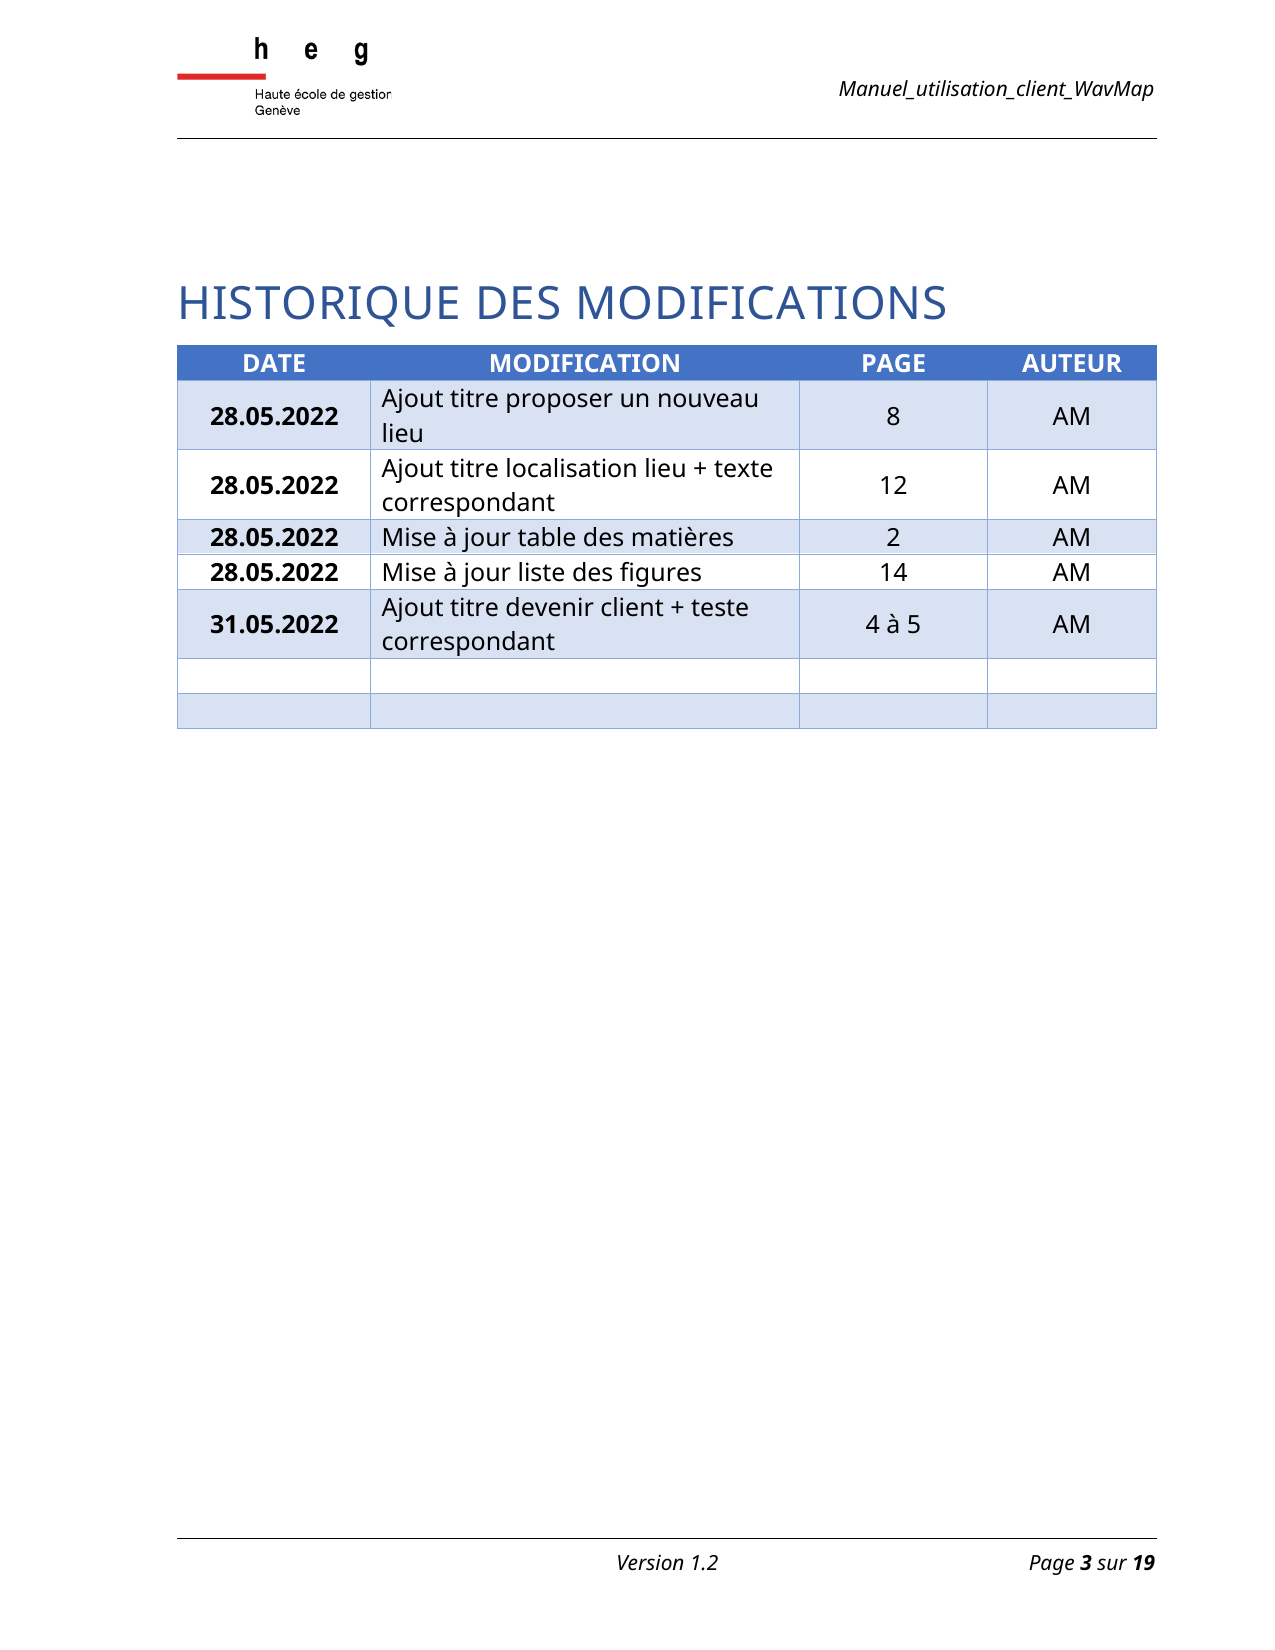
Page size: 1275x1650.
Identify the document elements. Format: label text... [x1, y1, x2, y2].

table_cell Mise à jour table des matières [371, 520, 799, 553]
table_cell 28.05.2022 [178, 450, 370, 518]
table_cell AM [988, 590, 1156, 658]
table_cell [988, 659, 1156, 693]
table_cell 2 [800, 520, 987, 553]
table_cell AM [988, 520, 1156, 553]
table_cell AM [988, 555, 1156, 589]
table_cell 8 [800, 381, 987, 449]
table_cell 31.05.2022 [178, 590, 370, 658]
table_cell 14 [800, 555, 987, 589]
table_cell Ajout titre proposer un nouveau lieu [371, 381, 799, 449]
table_cell 28.05.2022 [178, 555, 370, 589]
table_cell [988, 694, 1156, 728]
table_header PAGE [800, 346, 987, 380]
table_header DATE [178, 346, 370, 380]
subtitle Historique des modifications [177, 270, 1157, 332]
table_cell AM [988, 450, 1156, 518]
table_cell Ajout titre devenir client + teste correspondant [371, 590, 799, 658]
table_cell 28.05.2022 [178, 381, 370, 449]
table_header AUTEUR [988, 346, 1156, 380]
table_cell 4 à 5 [800, 590, 987, 658]
table_cell Mise à jour liste des figures [371, 555, 799, 589]
table_cell Ajout titre localisation lieu + texte correspondant [371, 450, 799, 518]
table_cell [178, 659, 370, 693]
picture [177, 35, 392, 116]
table_cell [371, 694, 799, 728]
table_cell [371, 659, 799, 693]
table_cell 12 [800, 450, 987, 518]
table_cell 28.05.2022 [178, 520, 370, 553]
table_cell [800, 694, 987, 728]
table_cell [800, 659, 987, 693]
table_header MODIFICATION [371, 346, 799, 380]
table_cell AM [988, 381, 1156, 449]
table_cell [178, 694, 370, 728]
